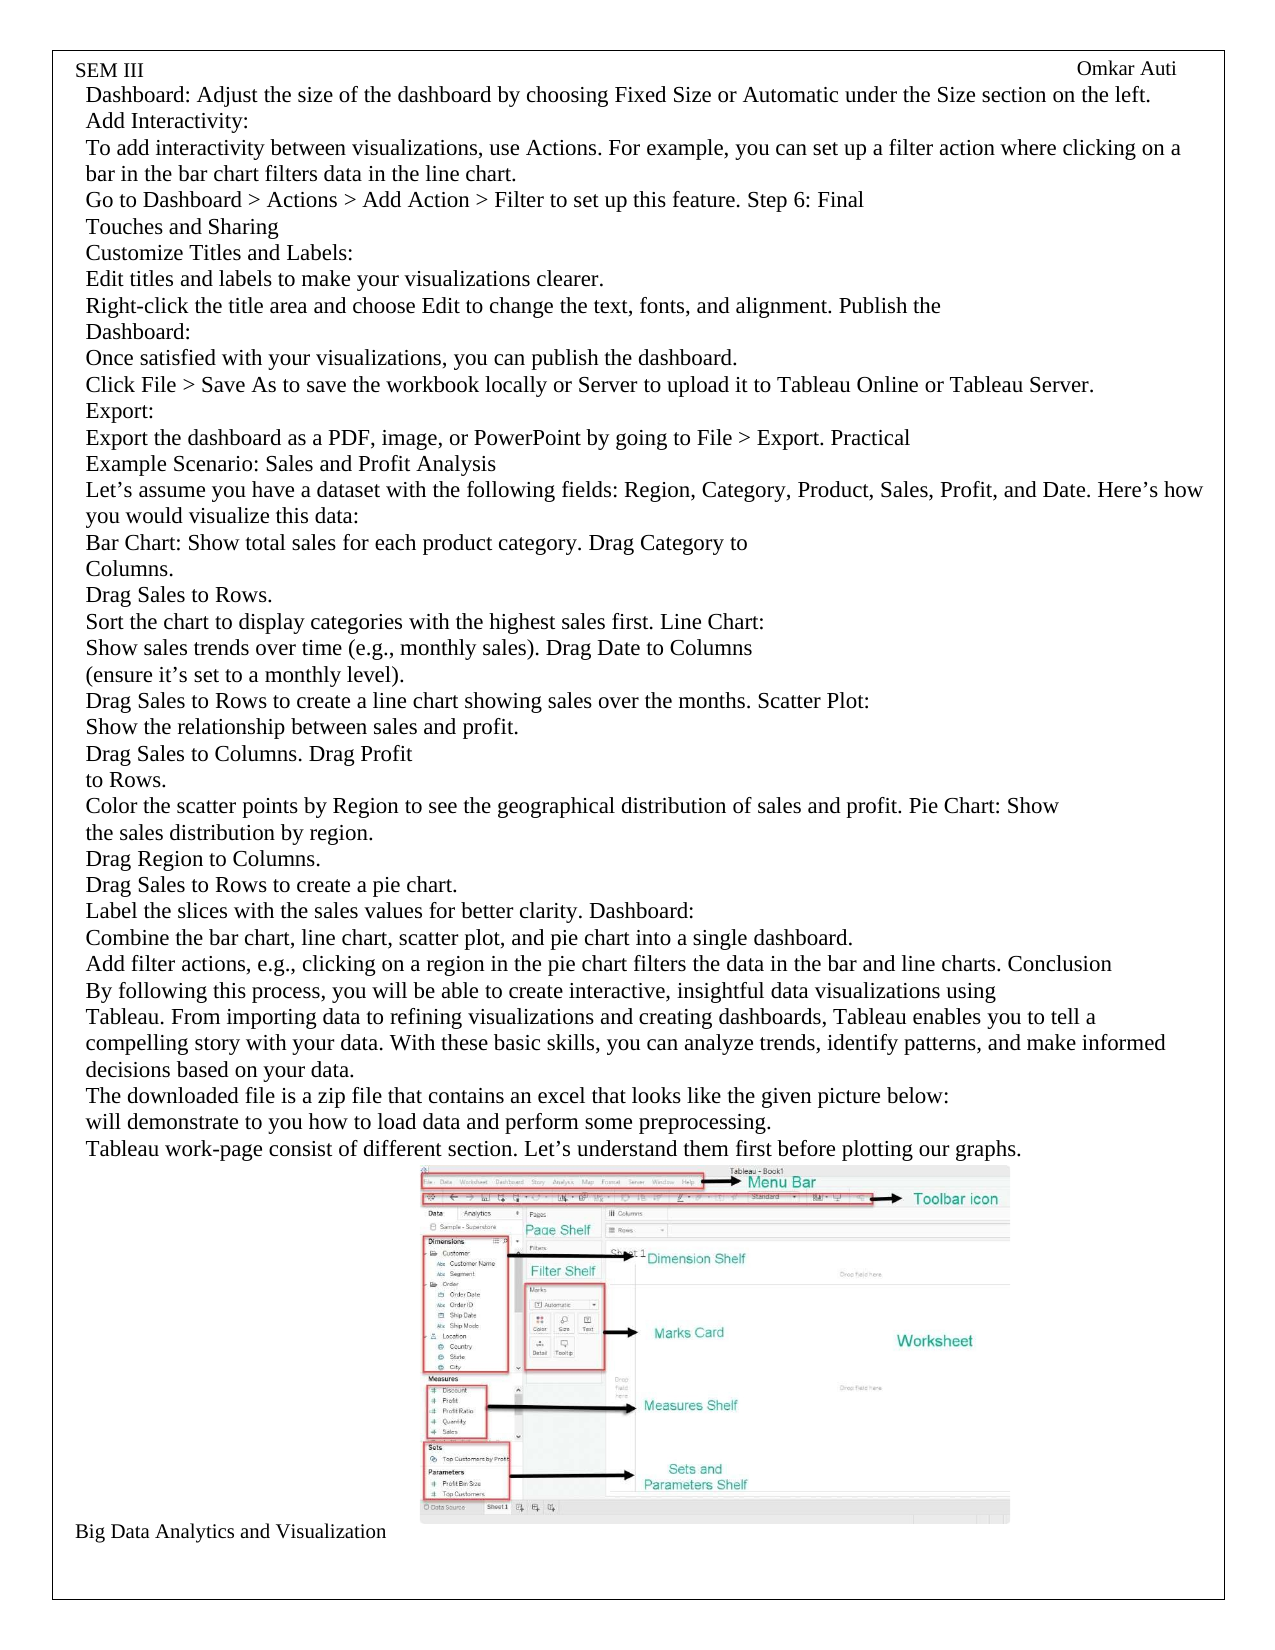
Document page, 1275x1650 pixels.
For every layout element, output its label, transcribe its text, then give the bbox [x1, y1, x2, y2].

text Drag Sales to Rows to create a line chart showing sales over the months. Scatter Plot: Show the relationship between sales and profit. [85, 687, 928, 740]
text Drag Sales to Rows. [85, 582, 1210, 608]
text Combine the bar chart, line chart, scatter plot, and pie chart into a single dashboard. [85, 924, 1210, 950]
text Bar Chart: Show total sales for each product category. Drag Category to Columns. [85, 529, 767, 582]
text Click File > Save As to save the workbook locally or Server to upload it to Tableau Online or Tableau Server. Export: [85, 371, 1146, 423]
text Label the slices with the sales values for better clarity. Dashboard: [85, 898, 1210, 924]
text Drag Sales to Rows to create a pie chart. [85, 871, 1210, 898]
text Drag Region to Columns. [85, 845, 1210, 871]
text Edit titles and labels to make your visualizations clearer. [85, 266, 1210, 292]
text Add filter actions, e.g., clicking on a region in the pie chart filters the data in the bar and line charts. Conclusion By following this process, you will be able to create interactive, insightful data visualizations using [85, 950, 1125, 1003]
text Sort the chart to display categories with the highest sales first. Line Chart: Show sales trends over time (e.g., monthly sales). Drag Date to Columns (ensure it’s set to a monthly level). [85, 608, 819, 687]
text Let’s assume you have a dataset with the following fields: Region, Category, Product, Sales, Profit, and Date. Here’s how you would visualize this data: [85, 476, 1210, 529]
text Tableau. From importing data to refining visualizations and creating dashboards, Tableau enables you to tell a compelling story with your data. With these basic skills, you can analyze trends, identify patterns, and make informed decisions based on your data. [85, 1003, 1199, 1082]
text Export the dashboard as a PDF, image, or PowerPoint by going to File > Export. Practical Example Scenario: Sales and Profit Analysis [85, 423, 921, 476]
picture [419, 1165, 1011, 1524]
text Drag Sales to Columns. Drag Profit to Rows. [85, 740, 433, 792]
text Once satisfied with your visualizations, you can publish the dashboard. [85, 344, 1210, 371]
text To add interactivity between visualizations, use Actions. For example, you can set up a filter action where clicking on a bar in the bar chart filters data in the line chart. [85, 134, 1194, 187]
text Color the scatter points by Region to see the geographical distribution of sales and profit. Pie Chart: Show the sales distribution by region. [85, 792, 1061, 845]
text The downloaded file is a zip file that contains an excel that looks like the given picture below: will demonstrate to you how to load data and perform some preprocessing. [85, 1082, 970, 1135]
text Go to Dashboard > Actions > Add Action > Filter to set up this feature. Step 6: Final Touches and Sharing [85, 187, 921, 239]
text Dashboard: Adjust the size of the dashboard by choosing Fixed Size or Automatic under the Size section on the left. Add Interactivity: [85, 81, 1171, 134]
text Right-click the title area and choose Edit to change the text, fonts, and alignment. Publish the Dashboard: [85, 292, 992, 344]
text Customize Titles and Labels: [85, 239, 1210, 266]
text Tableau work-page consist of different section. Let’s understand them first before plotting our graphs. [85, 1135, 1210, 1161]
